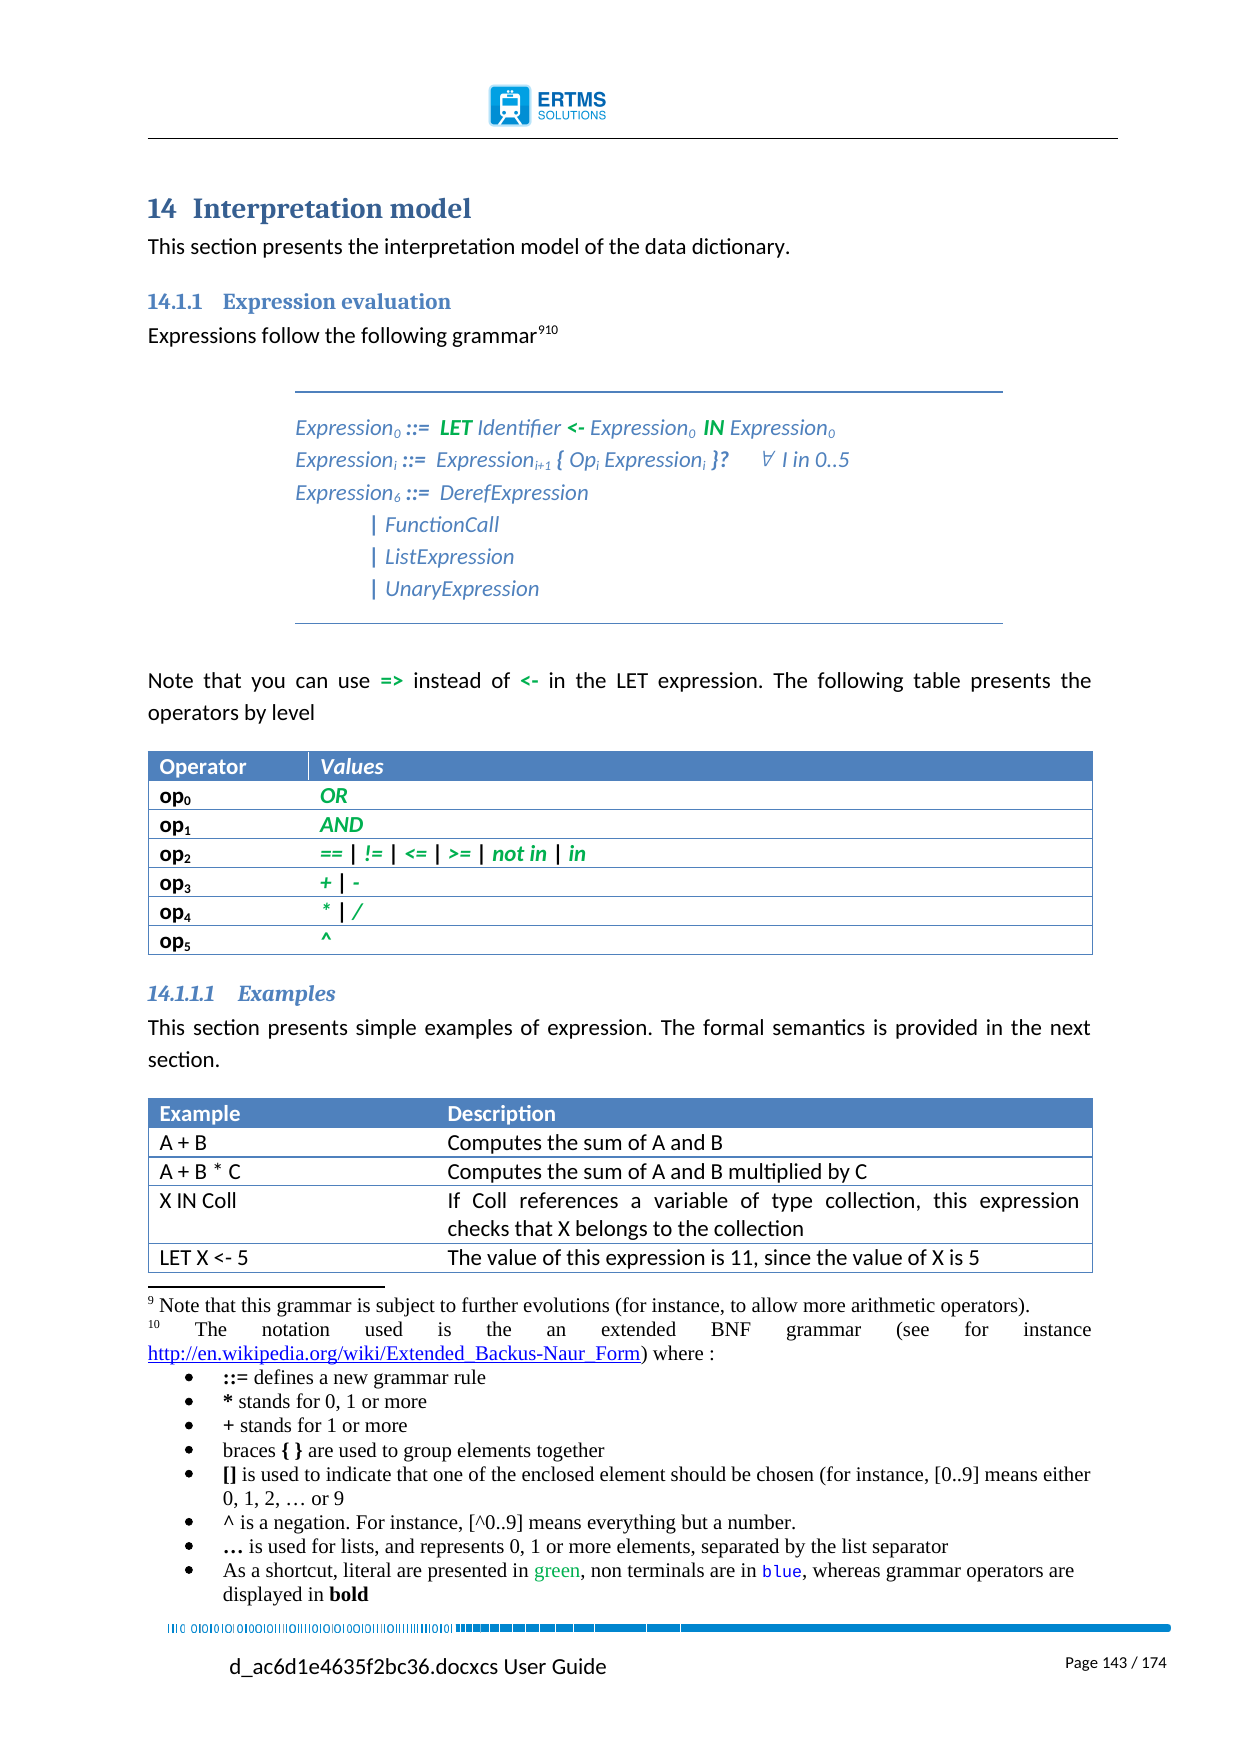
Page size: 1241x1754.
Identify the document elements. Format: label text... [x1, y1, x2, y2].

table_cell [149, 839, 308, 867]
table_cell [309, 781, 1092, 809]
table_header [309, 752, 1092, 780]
text Note that you can use => instead of <- in the LET expression. The following table presents the operators by level [148, 666, 1093, 726]
subtitle Expression evaluation [148, 289, 1093, 315]
text This section presents simple examples of expression. The formal semantics is provided in the next section. [148, 1013, 1093, 1073]
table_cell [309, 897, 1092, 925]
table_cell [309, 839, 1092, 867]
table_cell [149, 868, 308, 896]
text Expression0 ::= LET Identifier <- Expression0 IN Expression0 Expressioni ::= Expressioni+1 { Opi Expressioni }? I in 0..5 Expression6 ::= DerefExpression | FunctionCall | ListExpression | UnaryExpression [295, 393, 1003, 623]
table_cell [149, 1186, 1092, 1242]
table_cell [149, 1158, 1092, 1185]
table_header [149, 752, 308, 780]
text Expressions follow the following grammar [148, 322, 1093, 350]
subtitle Interpretation model [148, 192, 1093, 226]
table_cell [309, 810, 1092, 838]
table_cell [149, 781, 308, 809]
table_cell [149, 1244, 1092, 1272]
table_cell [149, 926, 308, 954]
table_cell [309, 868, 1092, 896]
subtitle Examples [148, 980, 1093, 1007]
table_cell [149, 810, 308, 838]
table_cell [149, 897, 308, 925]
picture [477, 73, 617, 138]
text This section presents the interpretation model of the data dictionary. [148, 232, 1093, 260]
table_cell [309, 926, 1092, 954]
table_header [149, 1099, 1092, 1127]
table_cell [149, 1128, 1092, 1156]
picture [167, 1624, 1171, 1633]
